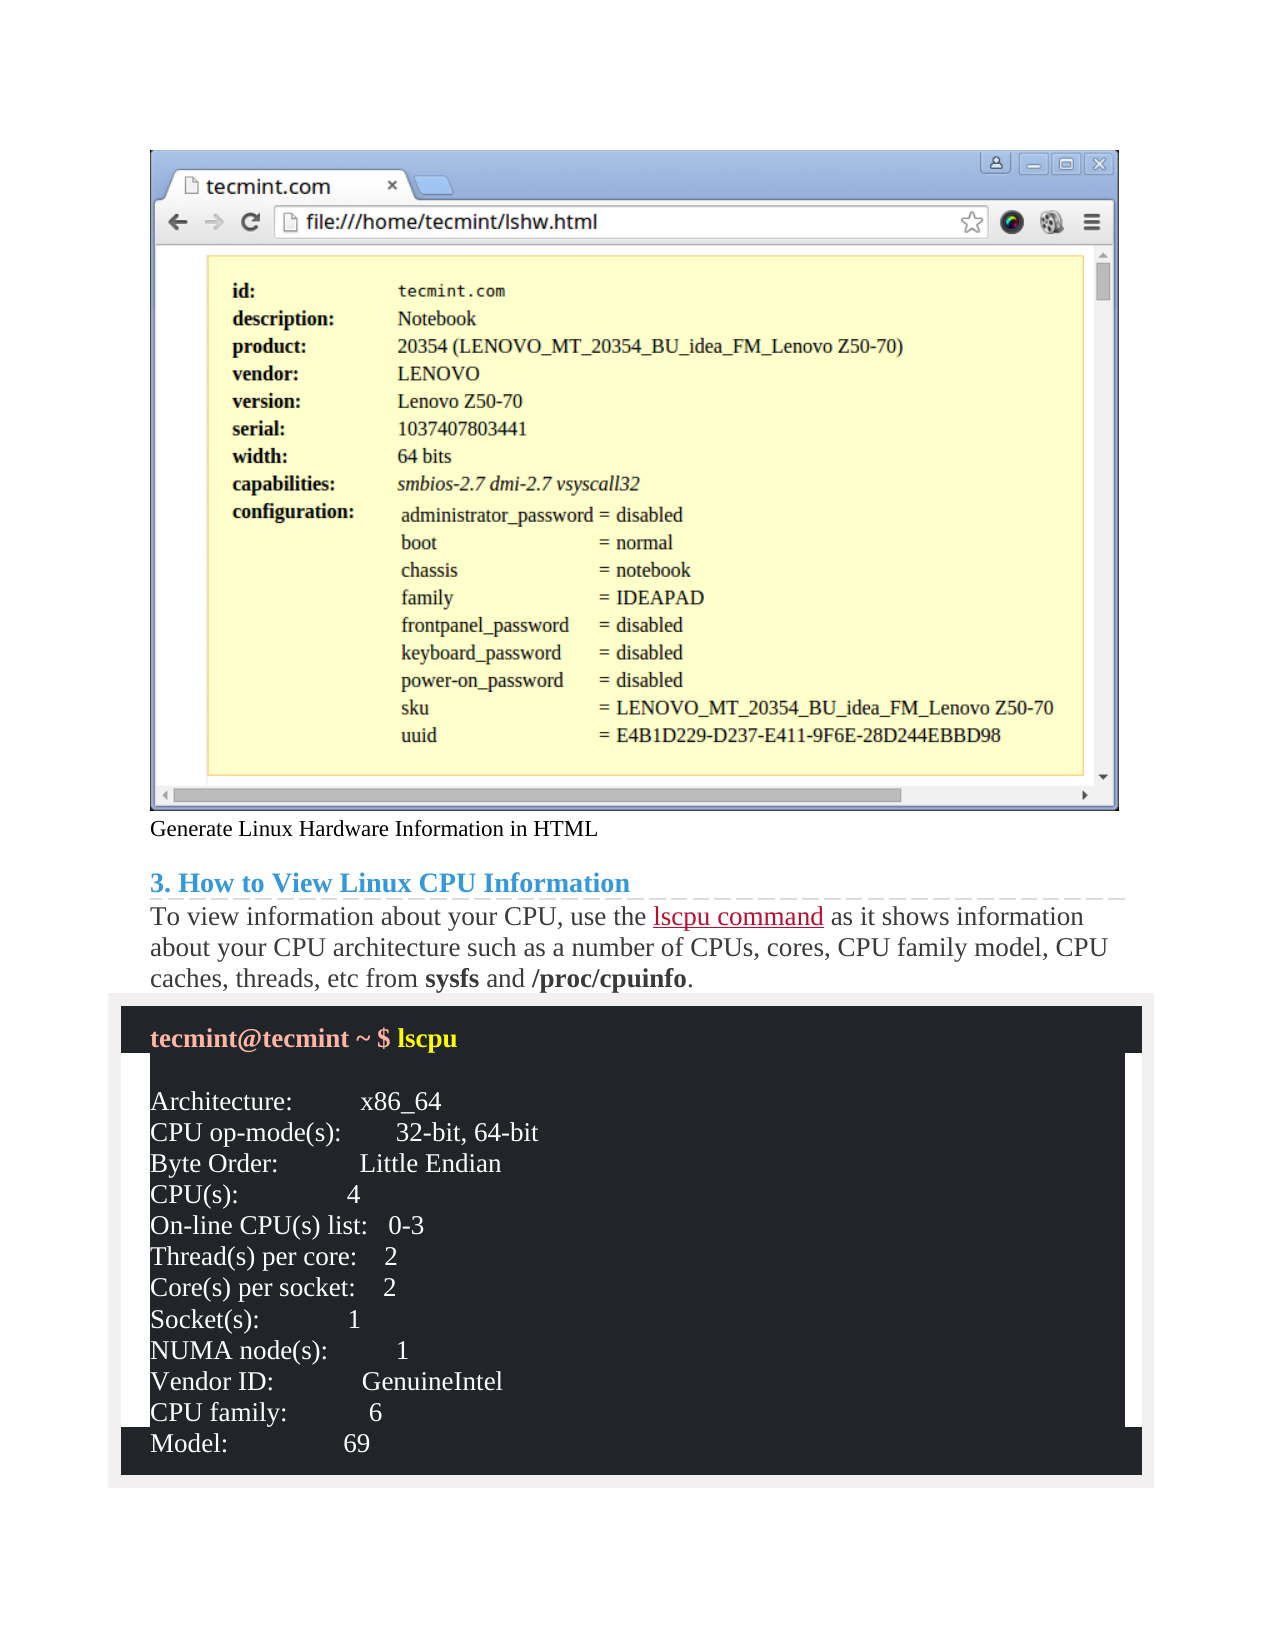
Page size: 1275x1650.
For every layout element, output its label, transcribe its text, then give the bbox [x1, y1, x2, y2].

text Socket(s): 1 [150, 1303, 1125, 1334]
text On-line CPU(s) list: 0-3 [150, 1209, 1125, 1240]
picture [150, 150, 1119, 811]
text Architecture: x86_64 [150, 1085, 1125, 1116]
text Vendor ID: GenuineIntel [150, 1365, 1125, 1396]
text To view information about your CPU, use the lscpu command as it shows information about your CPU architecture such as a number of CPUs, cores, CPU family model, CPU caches, threads, etc from sysfs and /proc/cpuinfo. [150, 900, 1125, 993]
text NUMA node(s): 1 [150, 1334, 1125, 1365]
text Byte Order: Little Endian [150, 1147, 1125, 1178]
subtitle 3. How to View Linux CPU Information [150, 866, 1125, 900]
text Core(s) per socket: 2 [150, 1272, 1125, 1303]
text tecmint@tecmint ~ $ lscpu [121, 1006, 1142, 1053]
text Model: 69 [121, 1398, 1142, 1475]
text CPU op-mode(s): 32-bit, 64-bit [150, 1116, 1125, 1147]
text CPU(s): 4 [150, 1178, 1125, 1209]
text Thread(s) per core: 2 [150, 1240, 1125, 1272]
